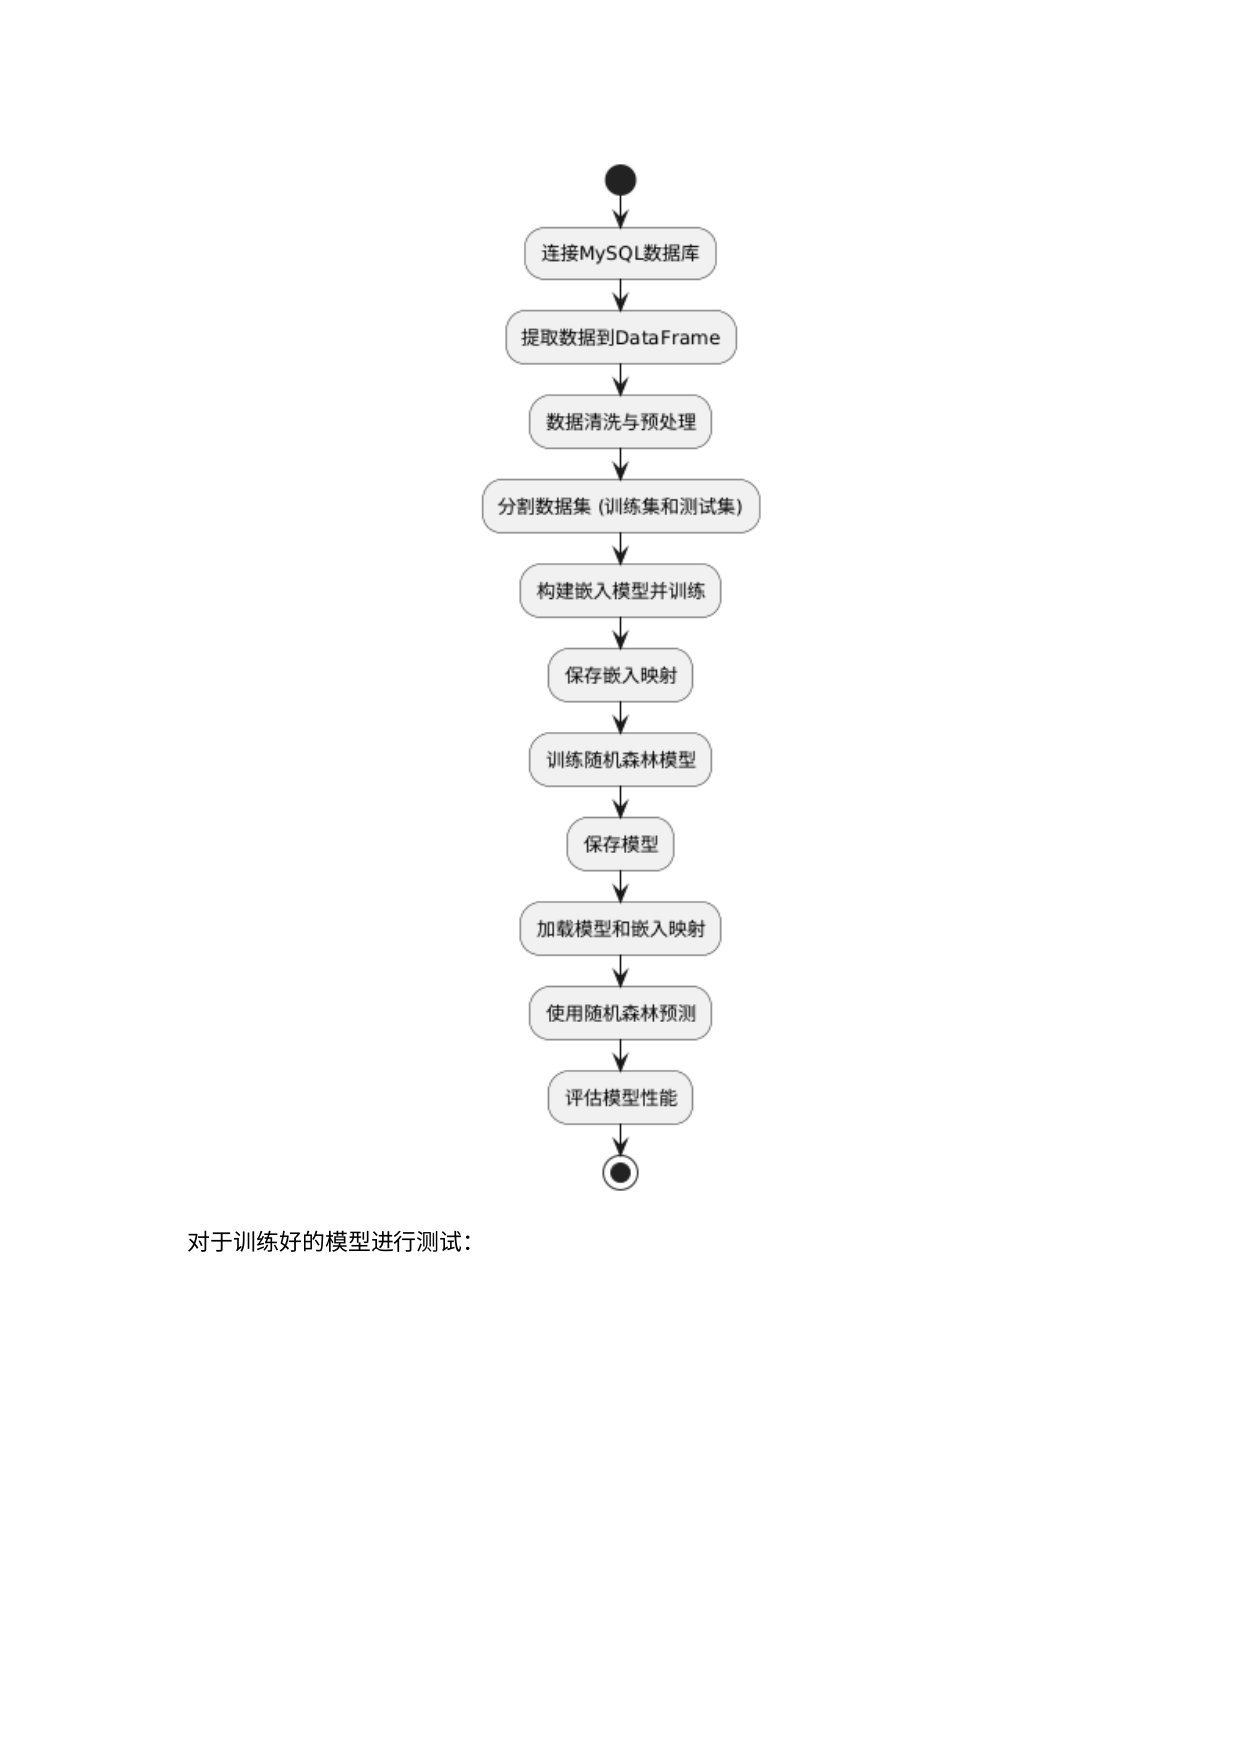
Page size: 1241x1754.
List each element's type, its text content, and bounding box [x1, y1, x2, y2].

text 对于训练好的模型进行测试： [187, 1223, 1053, 1257]
picture [465, 150, 775, 1205]
